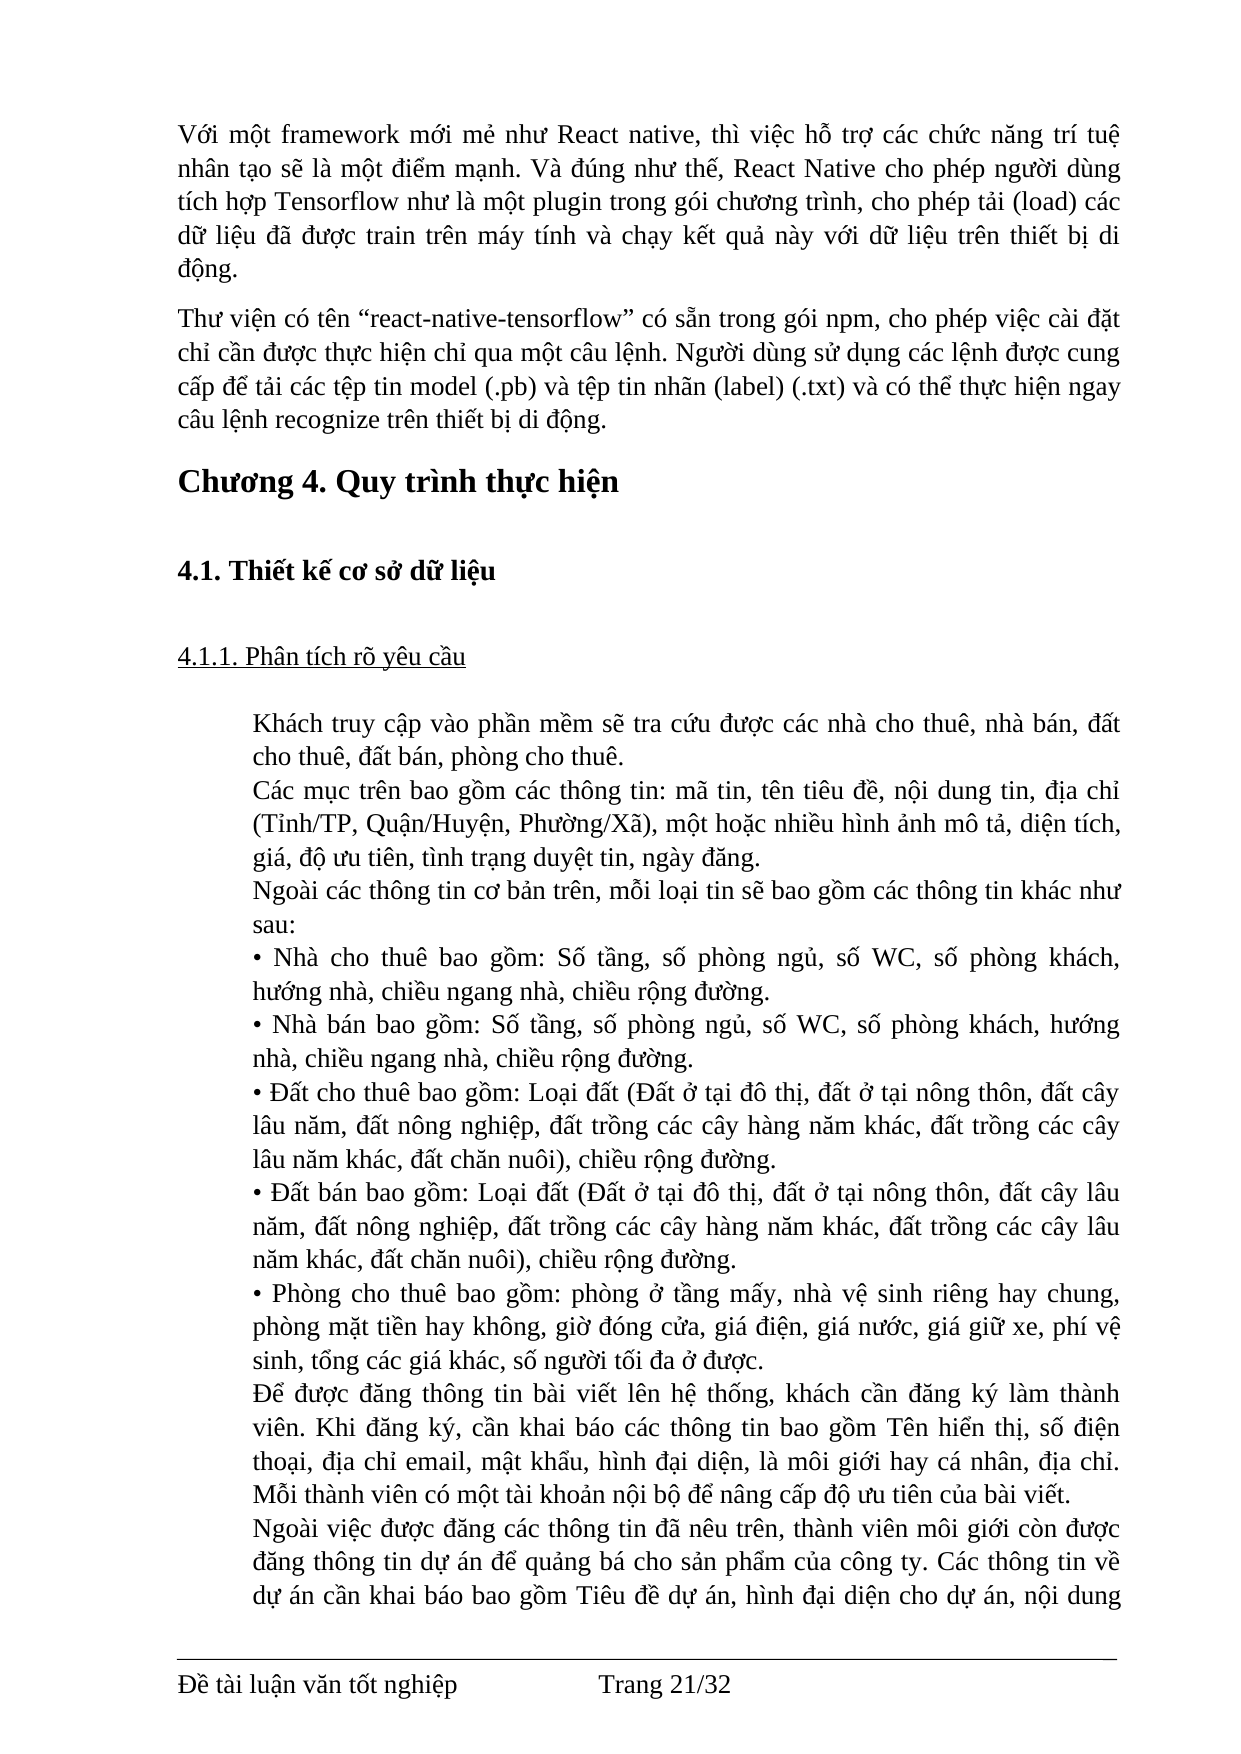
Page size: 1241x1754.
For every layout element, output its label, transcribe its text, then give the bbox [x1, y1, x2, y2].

list • Nhà bán bao gồm: Số tầng, số phòng ngủ, số WC, số phòng khách, hướng nhà, chiều ngang nhà, chiều rộng đường. [252, 1008, 1122, 1073]
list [252, 1512, 1122, 1610]
list Khách truy cập vào phần mềm sẽ tra cứu được các nhà cho thuê, nhà bán, đất cho thuê, đất bán, phòng cho thuê. [252, 707, 1122, 771]
subtitle Chương 4. Quy trình thực hiện [177, 462, 1122, 500]
subtitle 4.1.1. Phân tích rõ yêu cầu [177, 639, 1122, 671]
text Với một framework mới mẻ như React native, thì việc hỗ trợ các chức năng trí tuệ nhân tạo sẽ là một điểm mạnh. Và đúng như thế, React Native cho phép người dùng tích hợp Tensorflow như là một plugin trong gói chương trình, cho phép tải (load) các dữ liệu đã được train trên máy tính và chạy kết quả này với dữ liệu trên thiết bị di động. [177, 118, 1122, 283]
list • Đất bán bao gồm: Loại đất (Đất ở tại đô thị, đất ở tại nông thôn, đất cây lâu năm, đất nông nghiệp, đất trồng các cây hàng năm khác, đất trồng các cây lâu năm khác, đất chăn nuôi), chiều rộng đường. [252, 1176, 1122, 1274]
list • Phòng cho thuê bao gồm: phòng ở tầng mấy, nhà vệ sinh riêng hay chung, phòng mặt tiền hay không, giờ đóng cửa, giá điện, giá nước, giá giữ xe, phí vệ sinh, tổng các giá khác, số người tối đa ở được. [252, 1277, 1122, 1375]
subtitle 4.1. Thiết kế cơ sở dữ liệu [177, 553, 1122, 587]
text Thư viện có tên “react-native-tensorflow” có sẵn trong gói npm, cho phép việc cài đặt chỉ cần được thực hiện chỉ qua một câu lệnh. Người dùng sử dụng các lệnh được cung cấp để tải các tệp tin model (.pb) và tệp tin nhãn (label) (.txt) và có thể thực hiện ngay câu lệnh recognize trên thiết bị di động. [177, 302, 1122, 434]
list Ngoài các thông tin cơ bản trên, mỗi loại tin sẽ bao gồm các thông tin khác như sau: [252, 874, 1122, 939]
list • Nhà cho thuê bao gồm: Số tầng, số phòng ngủ, số WC, số phòng khách, hướng nhà, chiều ngang nhà, chiều rộng đường. [252, 941, 1122, 1006]
list Các mục trên bao gồm các thông tin: mã tin, tên tiêu đề, nội dung tin, địa chỉ (Tỉnh/TP, Quận/Huyện, Phường/Xã), một hoặc nhiều hình ảnh mô tả, diện tích, giá, độ ưu tiên, tình trạng duyệt tin, ngày đăng. [252, 774, 1122, 872]
list • Đất cho thuê bao gồm: Loại đất (Đất ở tại đô thị, đất ở tại nông thôn, đất cây lâu năm, đất nông nghiệp, đất trồng các cây hàng năm khác, đất trồng các cây lâu năm khác, đất chăn nuôi), chiều rộng đường. [252, 1076, 1122, 1174]
list Để được đăng thông tin bài viết lên hệ thống, khách cần đăng ký làm thành viên. Khi đăng ký, cần khai báo các thông tin bao gồm Tên hiển thị, số điện thoại, địa chỉ email, mật khẩu, hình đại diện, là môi giới hay cá nhân, địa chỉ. Mỗi thành viên có một tài khoản nội bộ để nâng cấp độ ưu tiên của bài viết. [252, 1377, 1122, 1509]
